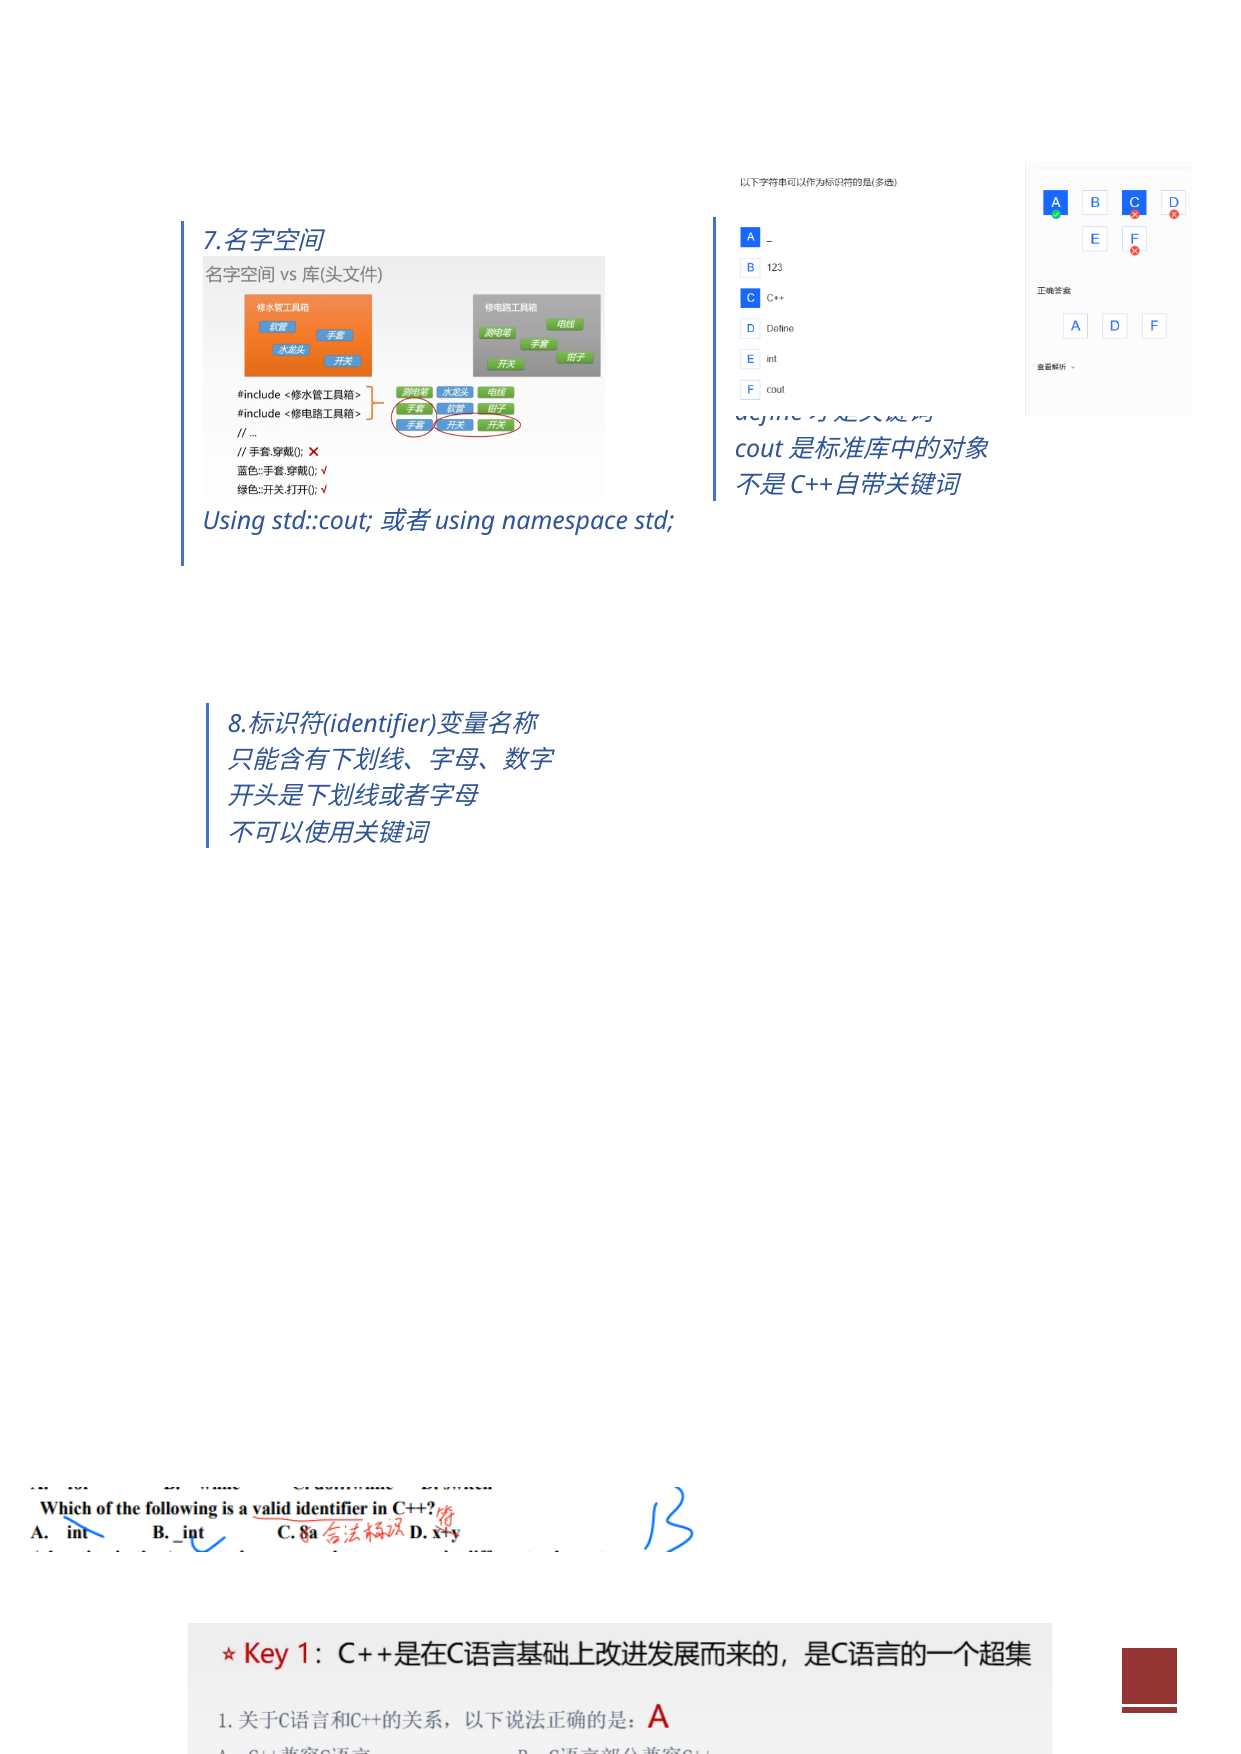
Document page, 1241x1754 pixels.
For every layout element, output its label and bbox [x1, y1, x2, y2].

picture [202, 256, 606, 501]
picture [19, 1487, 708, 1552]
picture [187, 1623, 1053, 1754]
picture [732, 161, 1192, 416]
